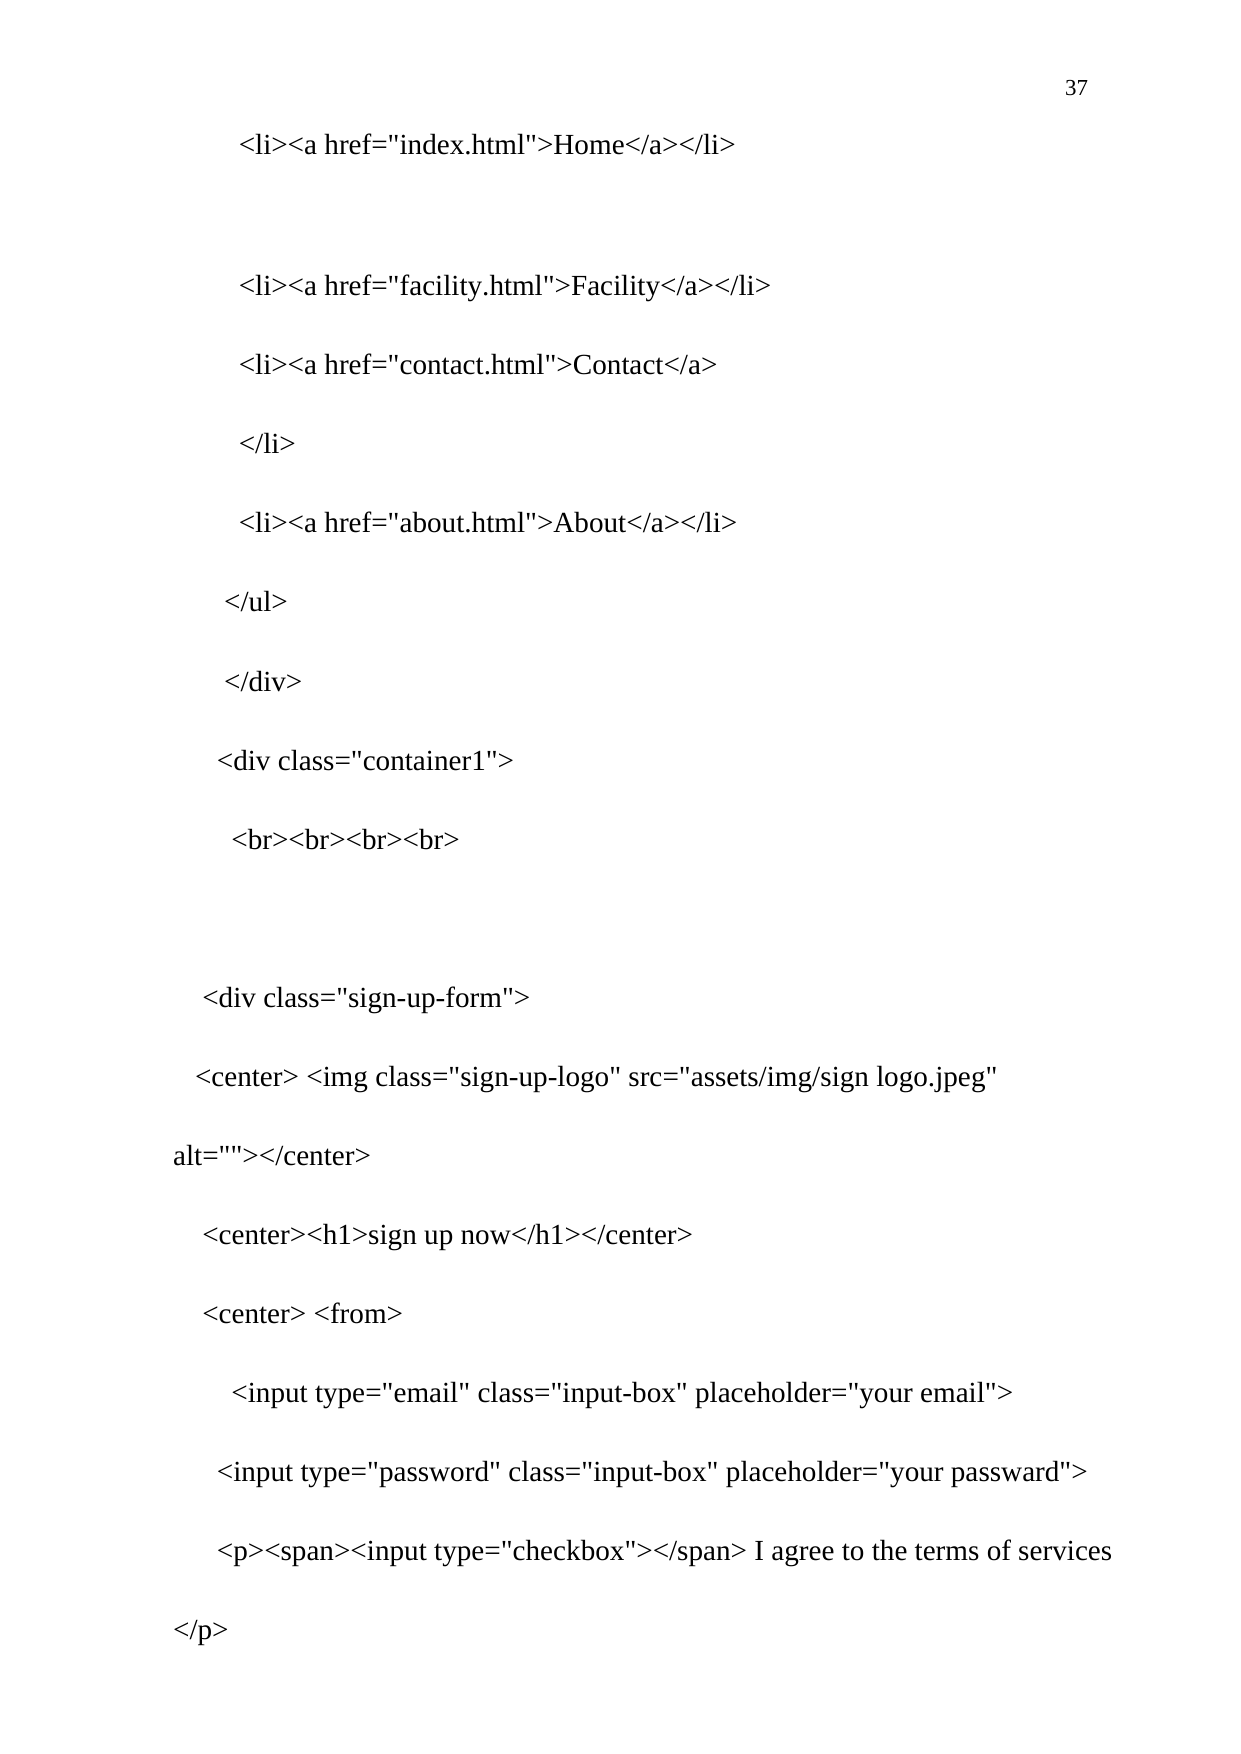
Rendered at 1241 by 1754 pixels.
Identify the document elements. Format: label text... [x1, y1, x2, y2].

text <input type="email" class="input-box" placeholder="your email"> [173, 1375, 1178, 1409]
text </ul> [173, 584, 1178, 618]
text <br><br><br><br> [173, 822, 1178, 855]
text <center> <img class="sign-up-logo" src="assets/img/sign logo.jpeg" alt=""></center> [173, 1059, 1178, 1172]
text <li><a href="contact.html">Contact</a> [173, 347, 1178, 381]
text <div class="container1"> [173, 743, 1178, 776]
text <center><h1>sign up now</h1></center> [173, 1217, 1178, 1251]
text <li><a href="facility.html">Facility</a></li> [173, 268, 1178, 302]
text </div> [173, 664, 1178, 697]
text <input type="password" class="input-box" placeholder="your passward"> [173, 1454, 1178, 1488]
text <li><a href="index.html">Home</a></li> [173, 127, 1178, 161]
text <p><span><input type="checkbox"></span> I agree to the terms of services </p> [173, 1533, 1178, 1646]
text <li><a href="about.html">About</a></li> [173, 506, 1178, 539]
text </li> [173, 426, 1178, 460]
text <div class="sign-up-form"> [173, 980, 1178, 1013]
text <center> <from> [173, 1296, 1178, 1330]
